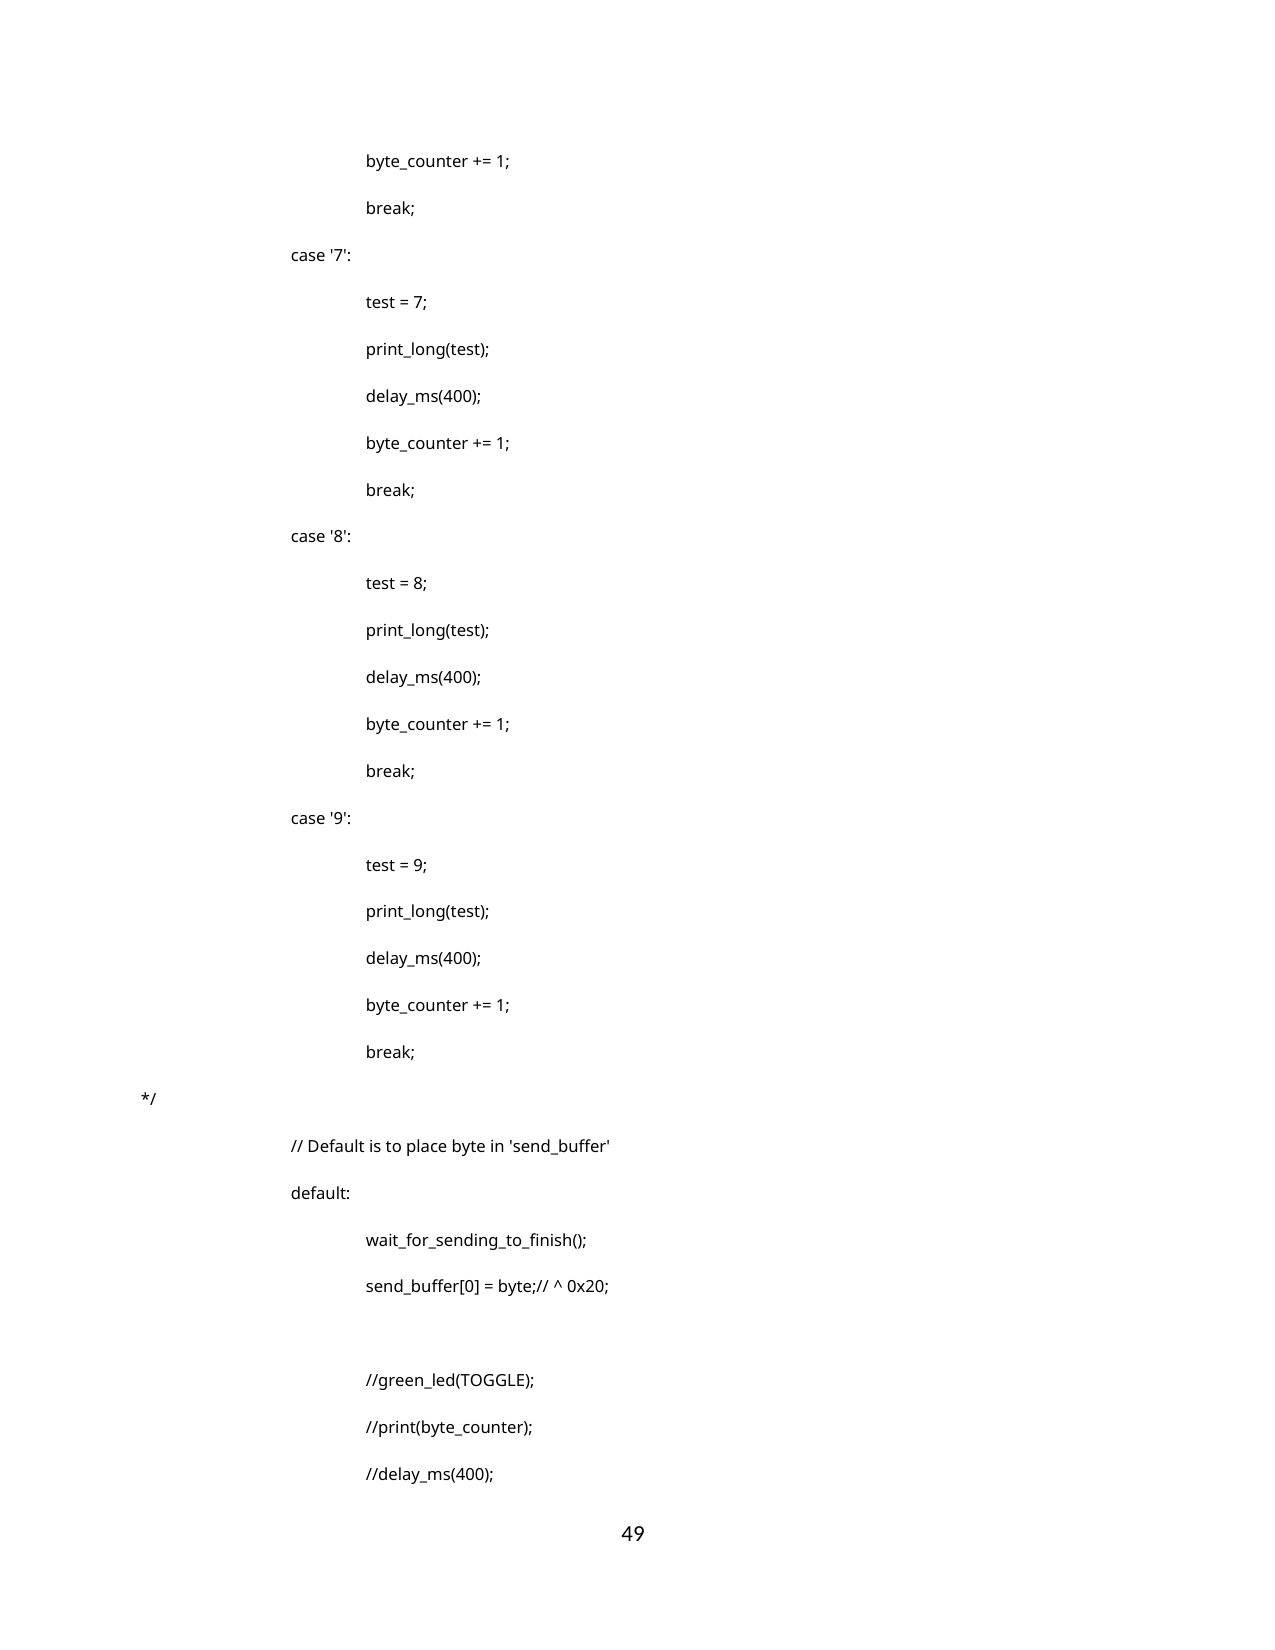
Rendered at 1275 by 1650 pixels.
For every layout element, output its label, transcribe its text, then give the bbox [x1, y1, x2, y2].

text print_long(test); [141, 619, 1125, 641]
text byte_counter += 1; [141, 431, 1125, 454]
text case '7': [141, 244, 1125, 266]
text delay_ms(400); [141, 666, 1125, 688]
text //green_led(TOGGLE); [141, 1369, 1125, 1391]
text wait_for_sending_to_finish(); [141, 1228, 1125, 1251]
text break; [141, 197, 1125, 219]
text print_long(test); [141, 337, 1125, 360]
text case '8': [141, 525, 1125, 548]
text print_long(test); [141, 900, 1125, 923]
text break; [141, 1041, 1125, 1063]
text delay_ms(400); [141, 947, 1125, 969]
text // Default is to place byte in 'send_buffer' [141, 1134, 1125, 1157]
text send_buffer[0] = byte;// ^ 0x20; [141, 1275, 1125, 1298]
text test = 7; [141, 291, 1125, 313]
text byte_counter += 1; [141, 712, 1125, 735]
text delay_ms(400); [141, 384, 1125, 407]
text //delay_ms(400); [141, 1462, 1125, 1485]
text */ [141, 1087, 1125, 1110]
text break; [141, 478, 1125, 501]
text case '9': [141, 806, 1125, 829]
text byte_counter += 1; [141, 994, 1125, 1016]
text test = 9; [141, 853, 1125, 876]
text default: [141, 1181, 1125, 1204]
text test = 8; [141, 572, 1125, 594]
text //print(byte_counter); [141, 1416, 1125, 1438]
text break; [141, 759, 1125, 782]
text byte_counter += 1; [141, 150, 1125, 173]
